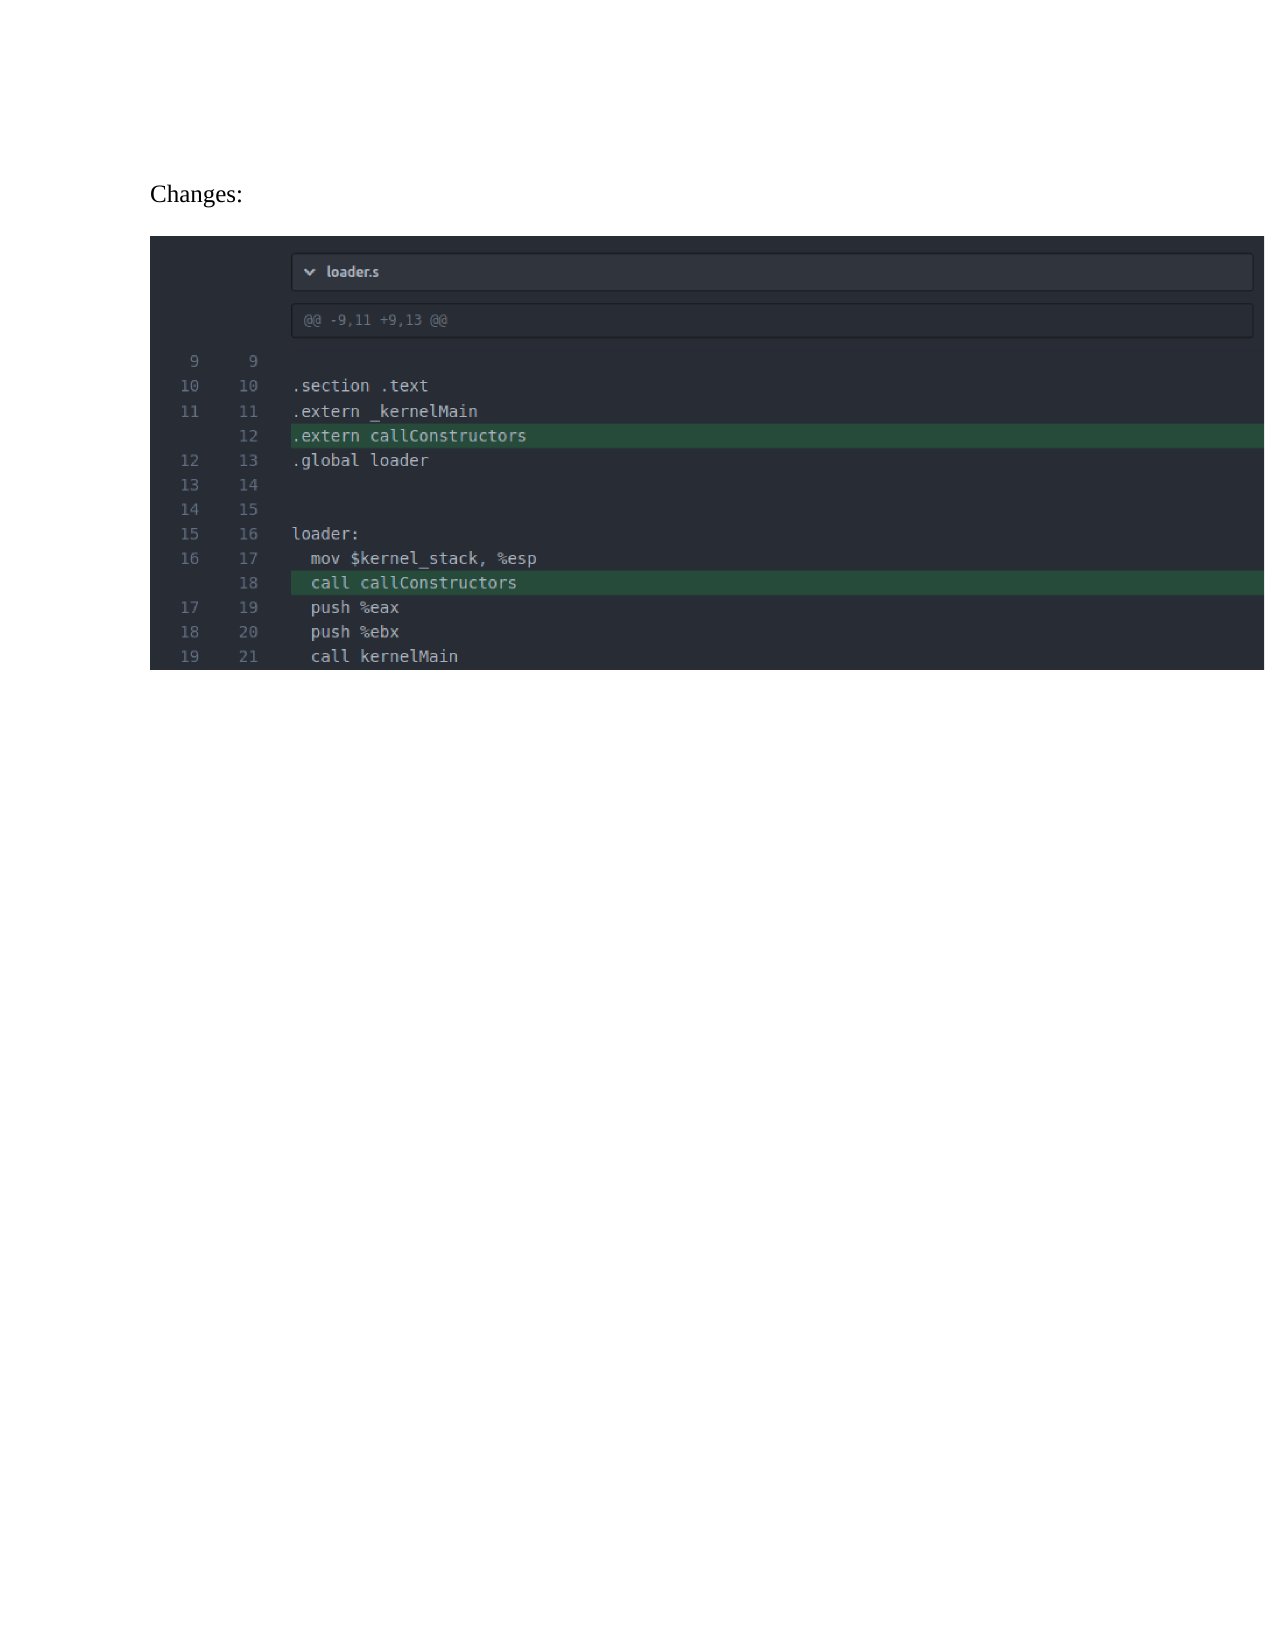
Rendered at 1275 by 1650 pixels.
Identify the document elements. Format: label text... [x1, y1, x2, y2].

text Changes: [150, 179, 1125, 207]
picture [150, 236, 1265, 670]
